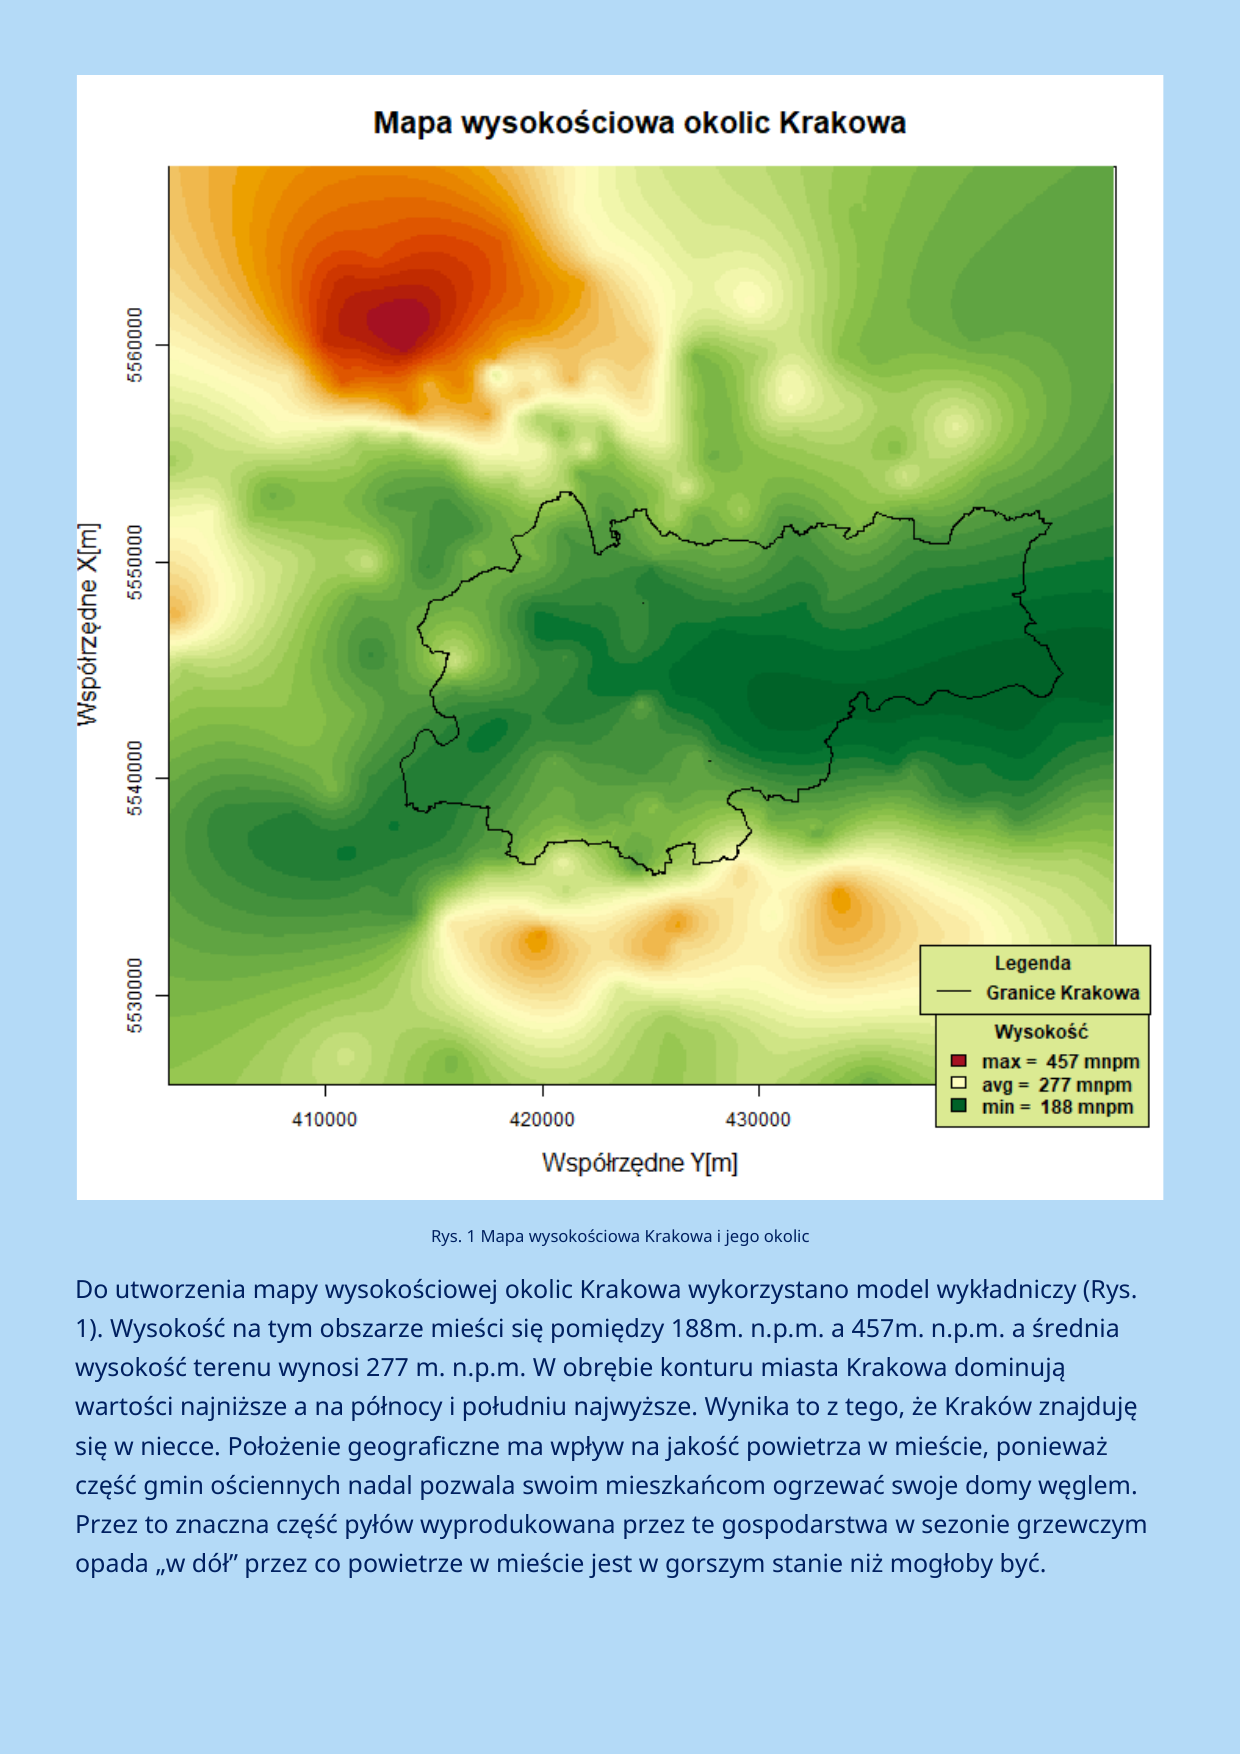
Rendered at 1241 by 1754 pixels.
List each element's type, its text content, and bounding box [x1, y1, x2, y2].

text Do utworzenia mapy wysokościowej okolic Krakowa wykorzystano model wykładniczy (Rys. 1). Wysokość na tym obszarze mieści się pomiędzy 188m. n.p.m. a 457m. n.p.m. a średnia wysokość terenu wynosi 277 m. n.p.m. W obrębie konturu miasta Krakowa dominują wartości najniższe a na północy i południu najwyższe. Wynika to z tego, że Kraków znajduję się w niecce. Położenie geograficzne ma wpływ na jakość powietrza w mieście, ponieważ część gmin ościennych nadal pozwala swoim mieszkańcom ogrzewać swoje domy węglem. Przez to znaczna część pyłów wyprodukowana przez te gospodarstwa w sezonie grzewczym opada „w dół” przez co powietrze w mieście jest w gorszym stanie niż mogłoby być. [75, 1271, 1165, 1580]
picture [76, 75, 1164, 1200]
text Rys. 1 Mapa wysokościowa Krakowa i jego okolic [75, 1224, 1165, 1247]
